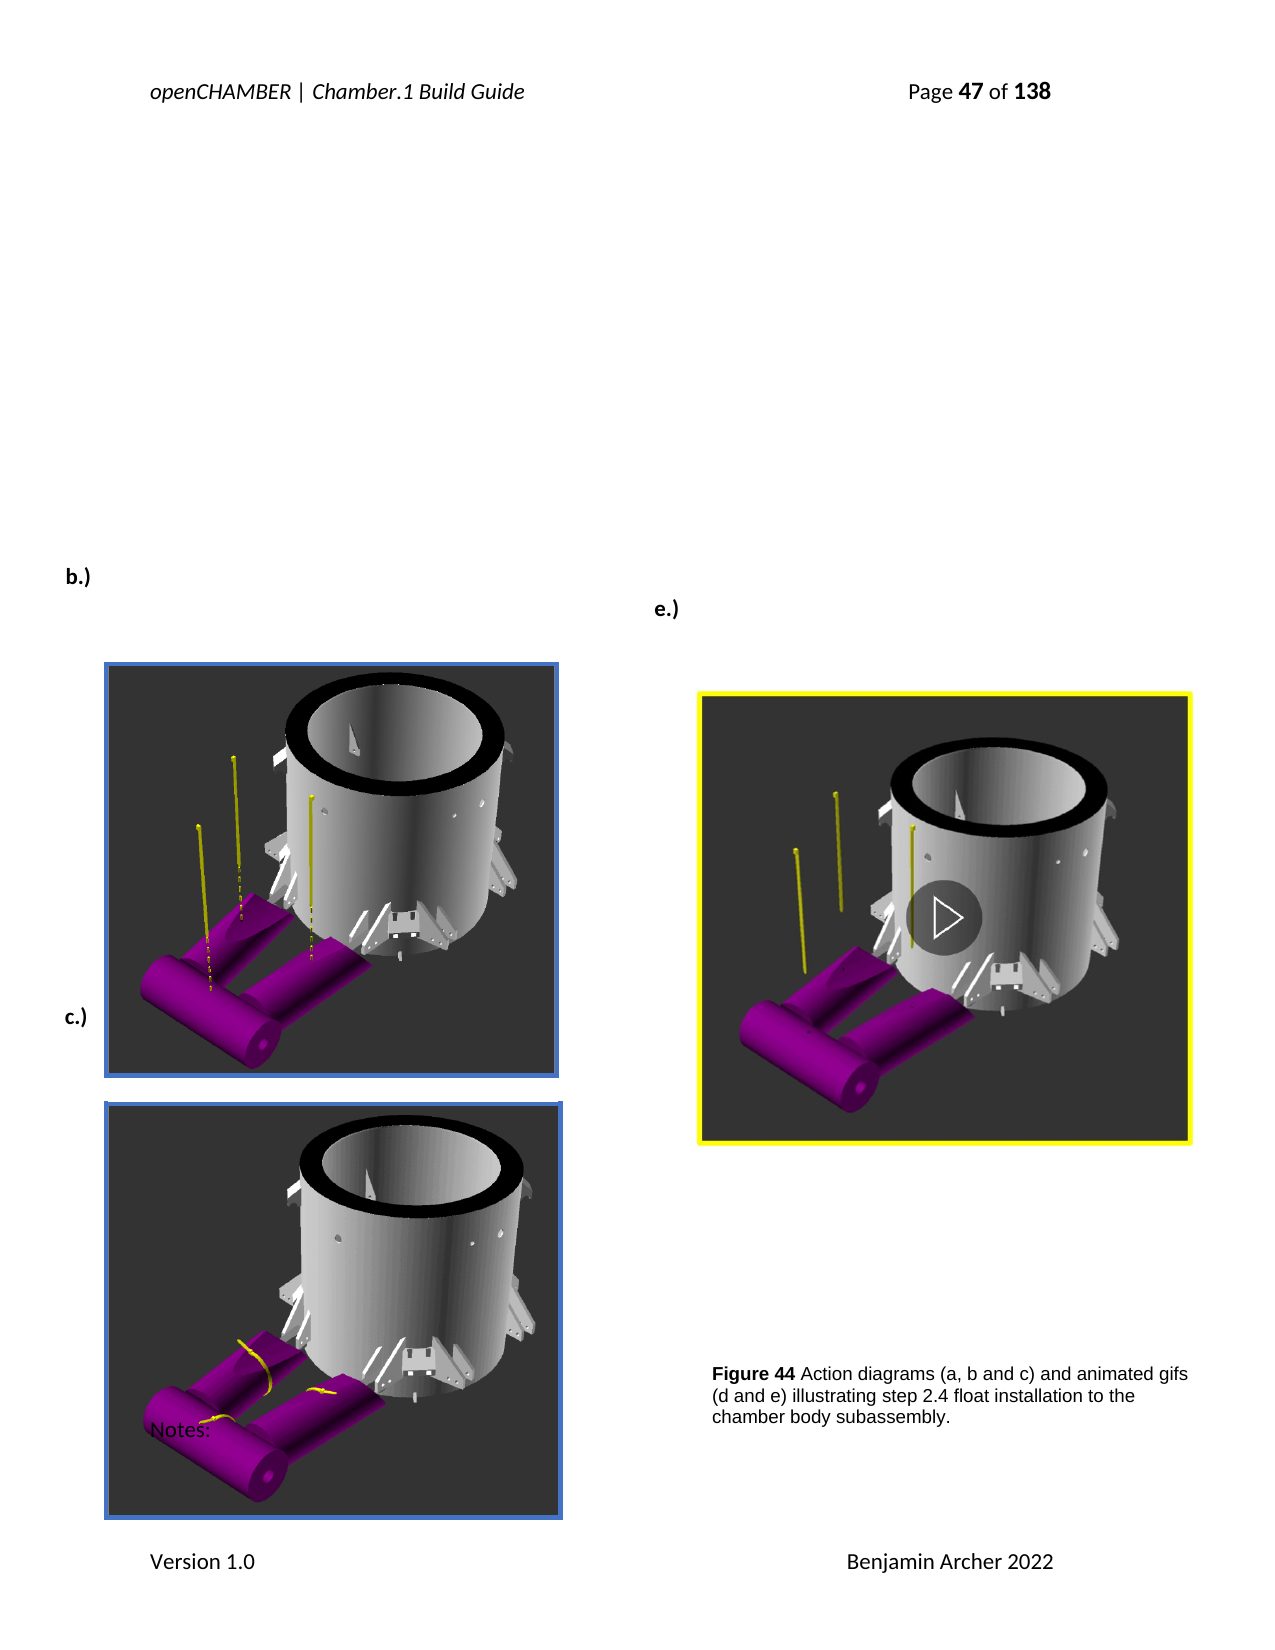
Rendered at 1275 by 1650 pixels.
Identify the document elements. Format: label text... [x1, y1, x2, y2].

text Notes: [150, 1416, 1125, 1444]
picture [693, 688, 1198, 1151]
picture [108, 1106, 558, 1515]
picture [108, 666, 555, 1073]
